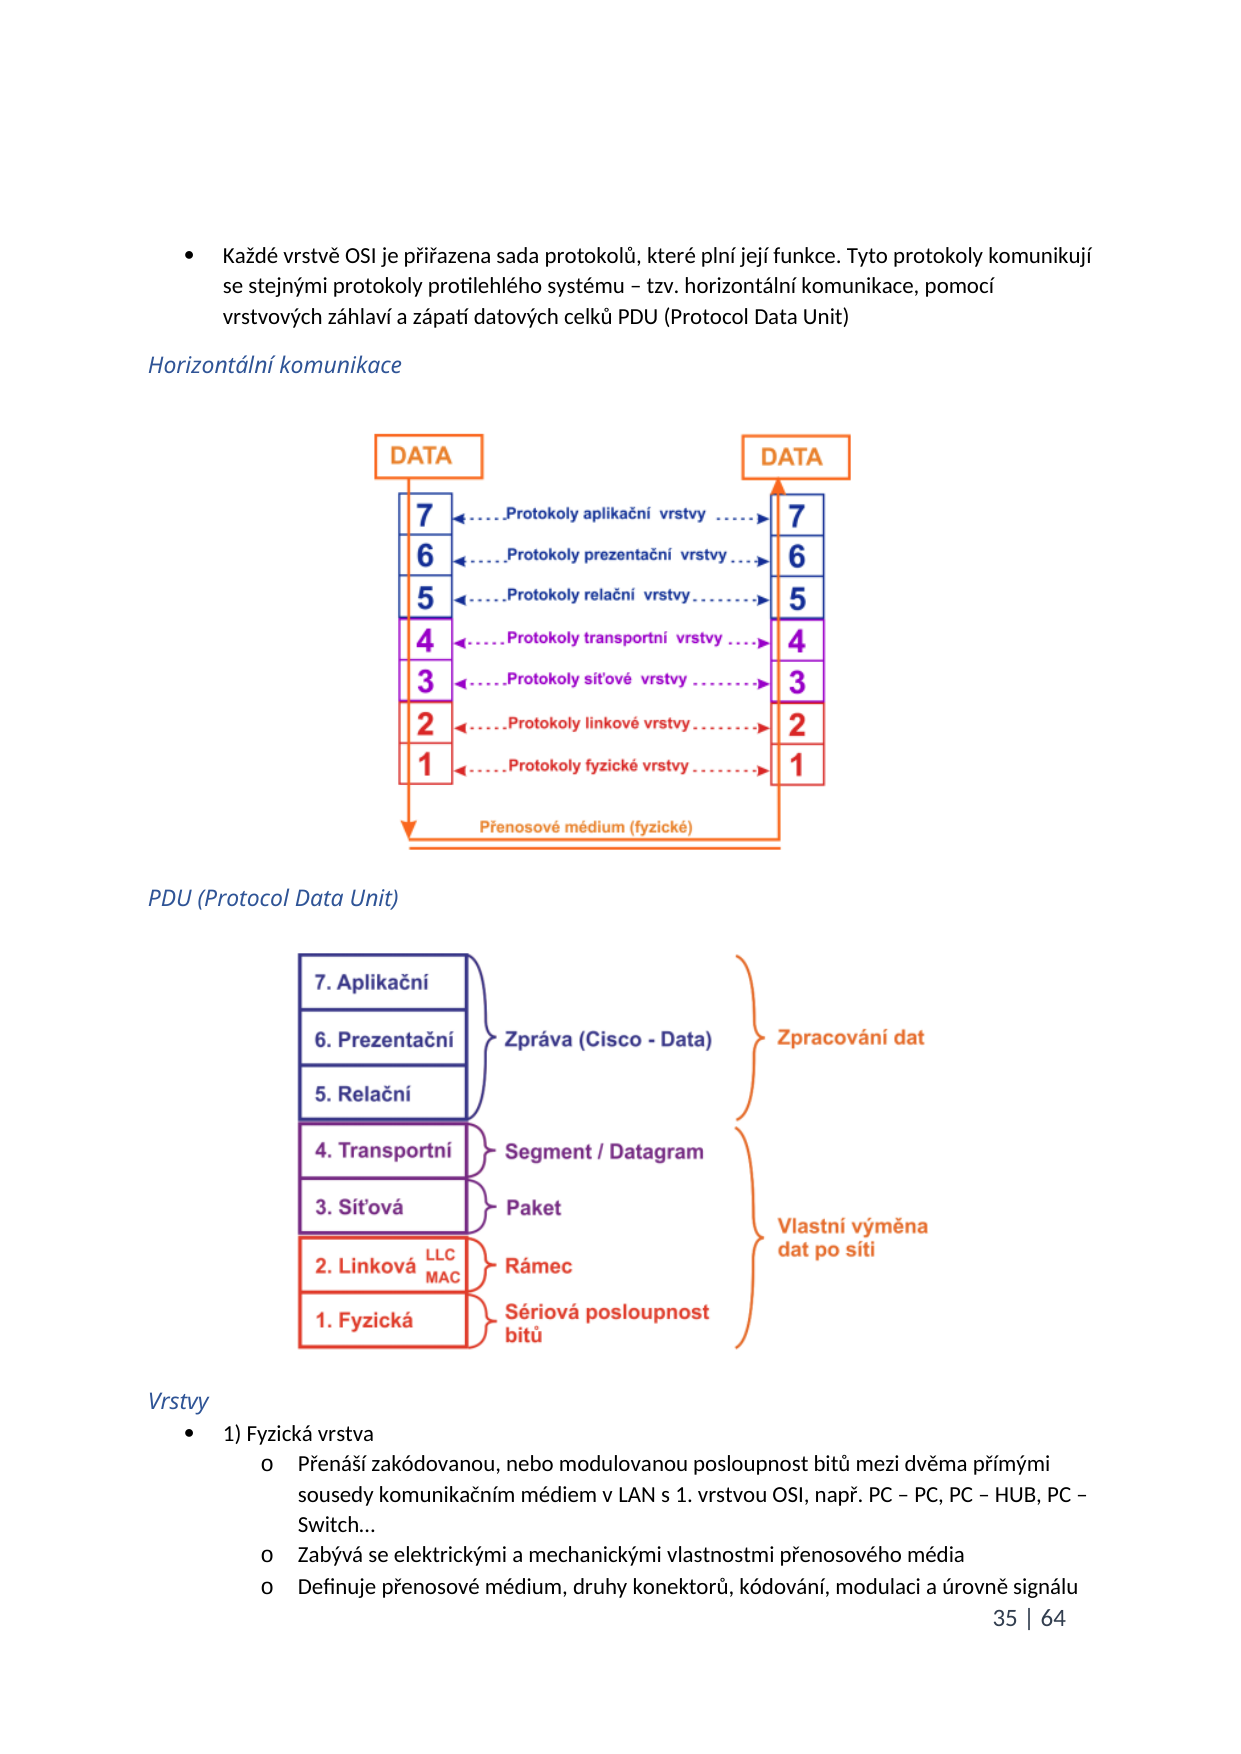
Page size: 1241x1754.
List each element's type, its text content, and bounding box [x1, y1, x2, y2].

list Každé vrstvě OSI je přiřazena sada protokolů, které plní její funkce. Tyto protokoly komunikují se stejnými protokoly protilehlého systému – tzv. horizontální komunikace, pomocí vrstvových záhlaví a zápatí datových celků PDU (Protocol Data Unit) [185, 241, 1093, 330]
list Zabývá se elektrickými a mechanickými vlastnostmi přenosového média [260, 1541, 1093, 1570]
picture [360, 401, 880, 883]
list Definuje přenosové médium, druhy konektorů, kódování, modulaci a úrovně signálu [260, 1572, 1093, 1601]
subtitle Vrstvy [148, 1385, 1093, 1416]
picture [282, 929, 958, 1369]
list 1) Fyzická vrstva [185, 1419, 1093, 1447]
subtitle Horizontální komunikace [148, 349, 1093, 380]
subtitle PDU (Protocol Data Unit) [148, 882, 1093, 914]
list Přenáší zakódovanou, nebo modulovanou posloupnost bitů mezi dvěma přímými sousedy komunikačním médiem v LAN s 1. vrstvou OSI, např. PC – PC, PC – HUB, PC – Switch… [260, 1449, 1093, 1538]
